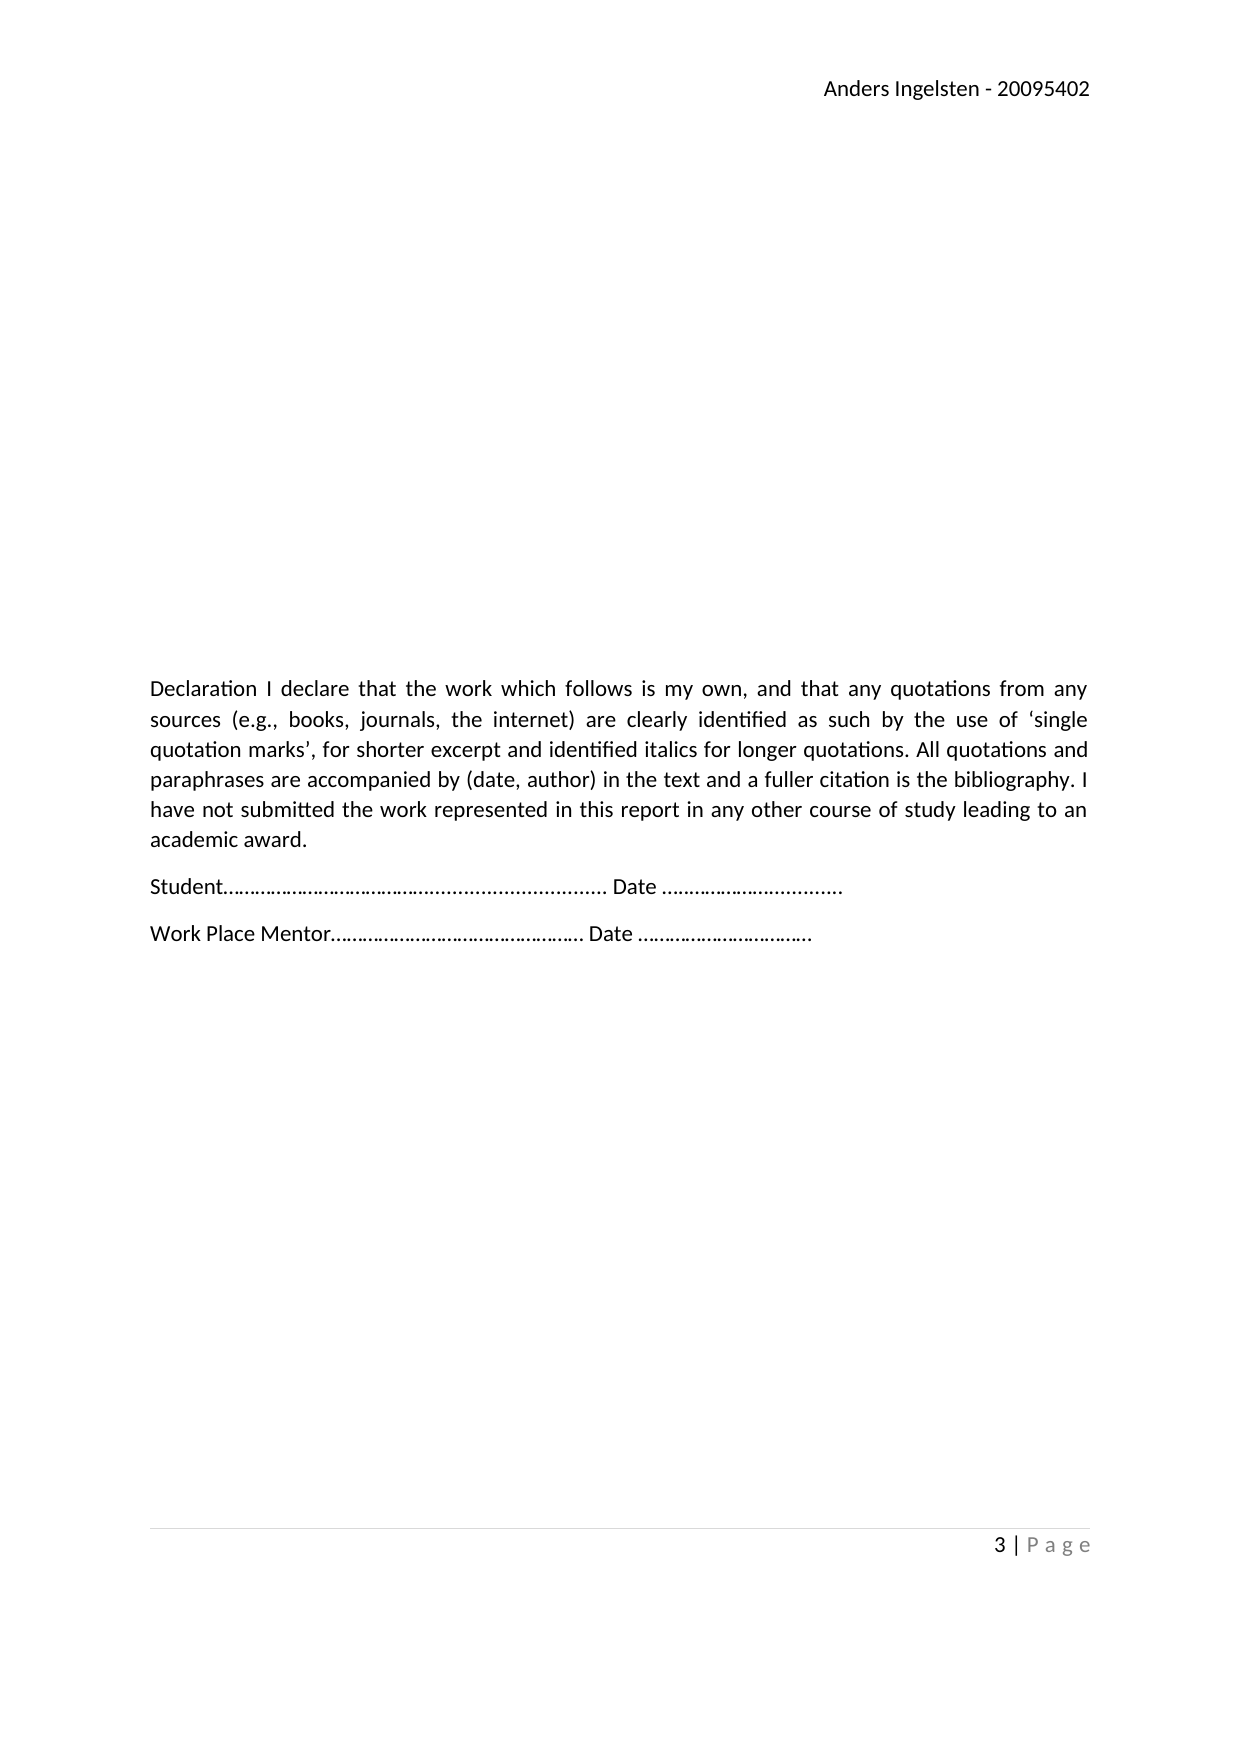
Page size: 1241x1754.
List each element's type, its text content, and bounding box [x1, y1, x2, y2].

text Declaration I declare that the work which follows is my own, and that any quotations from any sources (e.g., books, journals, the internet) are clearly identified as such by the use of ‘single quotation marks’, for shorter excerpt and identified italics for longer quotations. All quotations and paraphrases are accompanied by (date, author) in the text and a fuller citation is the bibliography. I have not submitted the work represented in this report in any other course of study leading to an academic award. [150, 674, 1090, 854]
text Student…………………………………............................... Date …..……………............. [150, 872, 1090, 901]
text Work Place Mentor………………………………………… Date …………………………… [150, 919, 1090, 947]
